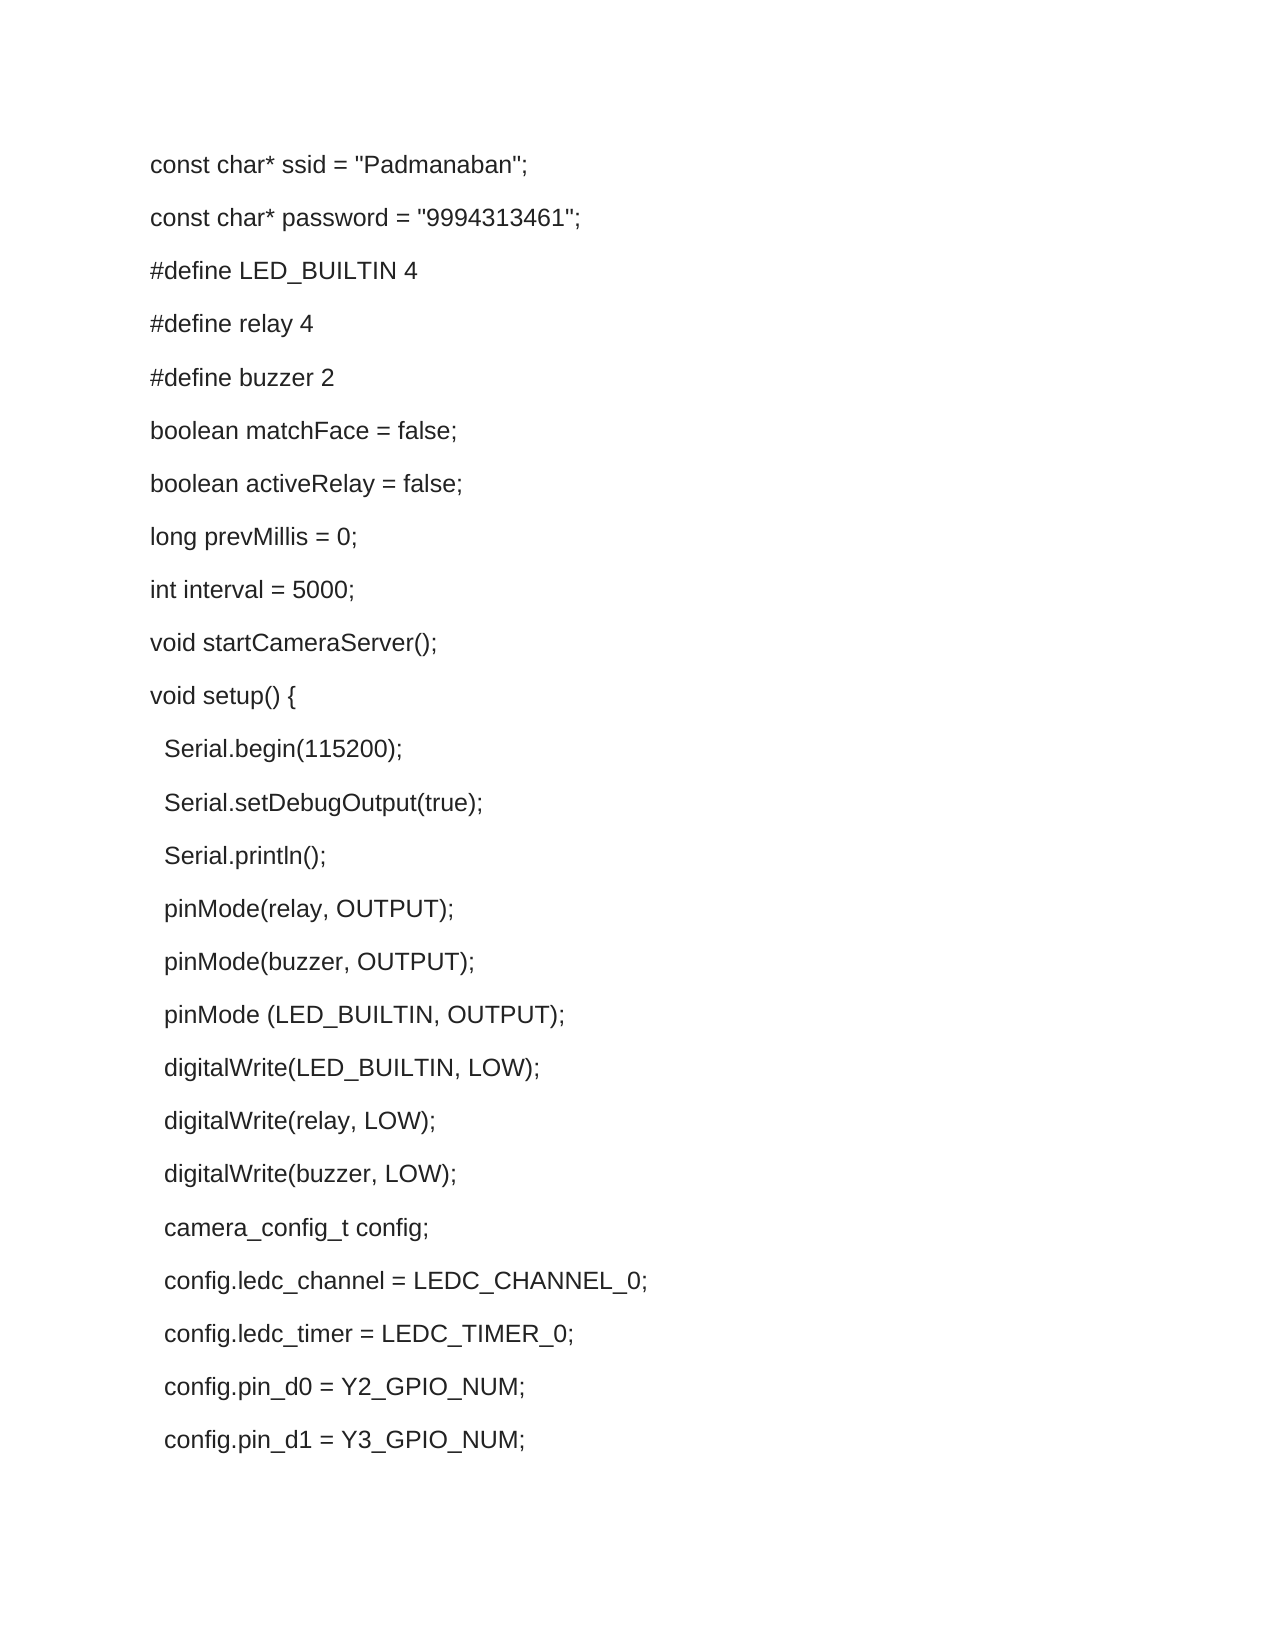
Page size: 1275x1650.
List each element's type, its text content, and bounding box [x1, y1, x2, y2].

text #define relay 4 [150, 309, 1125, 338]
text Serial.begin(115200); [150, 734, 1125, 763]
text pinMode (LED_BUILTIN, OUTPUT); [150, 1000, 1125, 1029]
text int interval = 5000; [150, 575, 1125, 604]
text digitalWrite(relay, LOW); [150, 1106, 1125, 1135]
text boolean matchFace = false; [150, 416, 1125, 444]
text digitalWrite(buzzer, LOW); [150, 1159, 1125, 1188]
text const char* ssid = "Padmanaban"; [150, 150, 1125, 179]
text const char* password = "9994313461"; [150, 203, 1125, 232]
text void startCameraServer(); [150, 628, 1125, 657]
text pinMode(relay, OUTPUT); [150, 894, 1125, 922]
text #define buzzer 2 [150, 362, 1125, 391]
text camera_config_t config; [150, 1212, 1125, 1241]
text Serial.setDebugOutput(true); [150, 787, 1125, 816]
text Serial.println(); [150, 841, 1125, 869]
text config.pin_d0 = Y2_GPIO_NUM; [150, 1372, 1125, 1401]
text long prevMillis = 0; [150, 522, 1125, 551]
text config.ledc_channel = LEDC_CHANNEL_0; [150, 1266, 1125, 1294]
text #define LED_BUILTIN 4 [150, 256, 1125, 285]
text void setup() { [150, 681, 1125, 710]
text config.pin_d1 = Y3_GPIO_NUM; [150, 1425, 1125, 1454]
text digitalWrite(LED_BUILTIN, LOW); [150, 1053, 1125, 1082]
text boolean activeRelay = false; [150, 469, 1125, 497]
text config.ledc_timer = LEDC_TIMER_0; [150, 1319, 1125, 1347]
text pinMode(buzzer, OUTPUT); [150, 947, 1125, 976]
